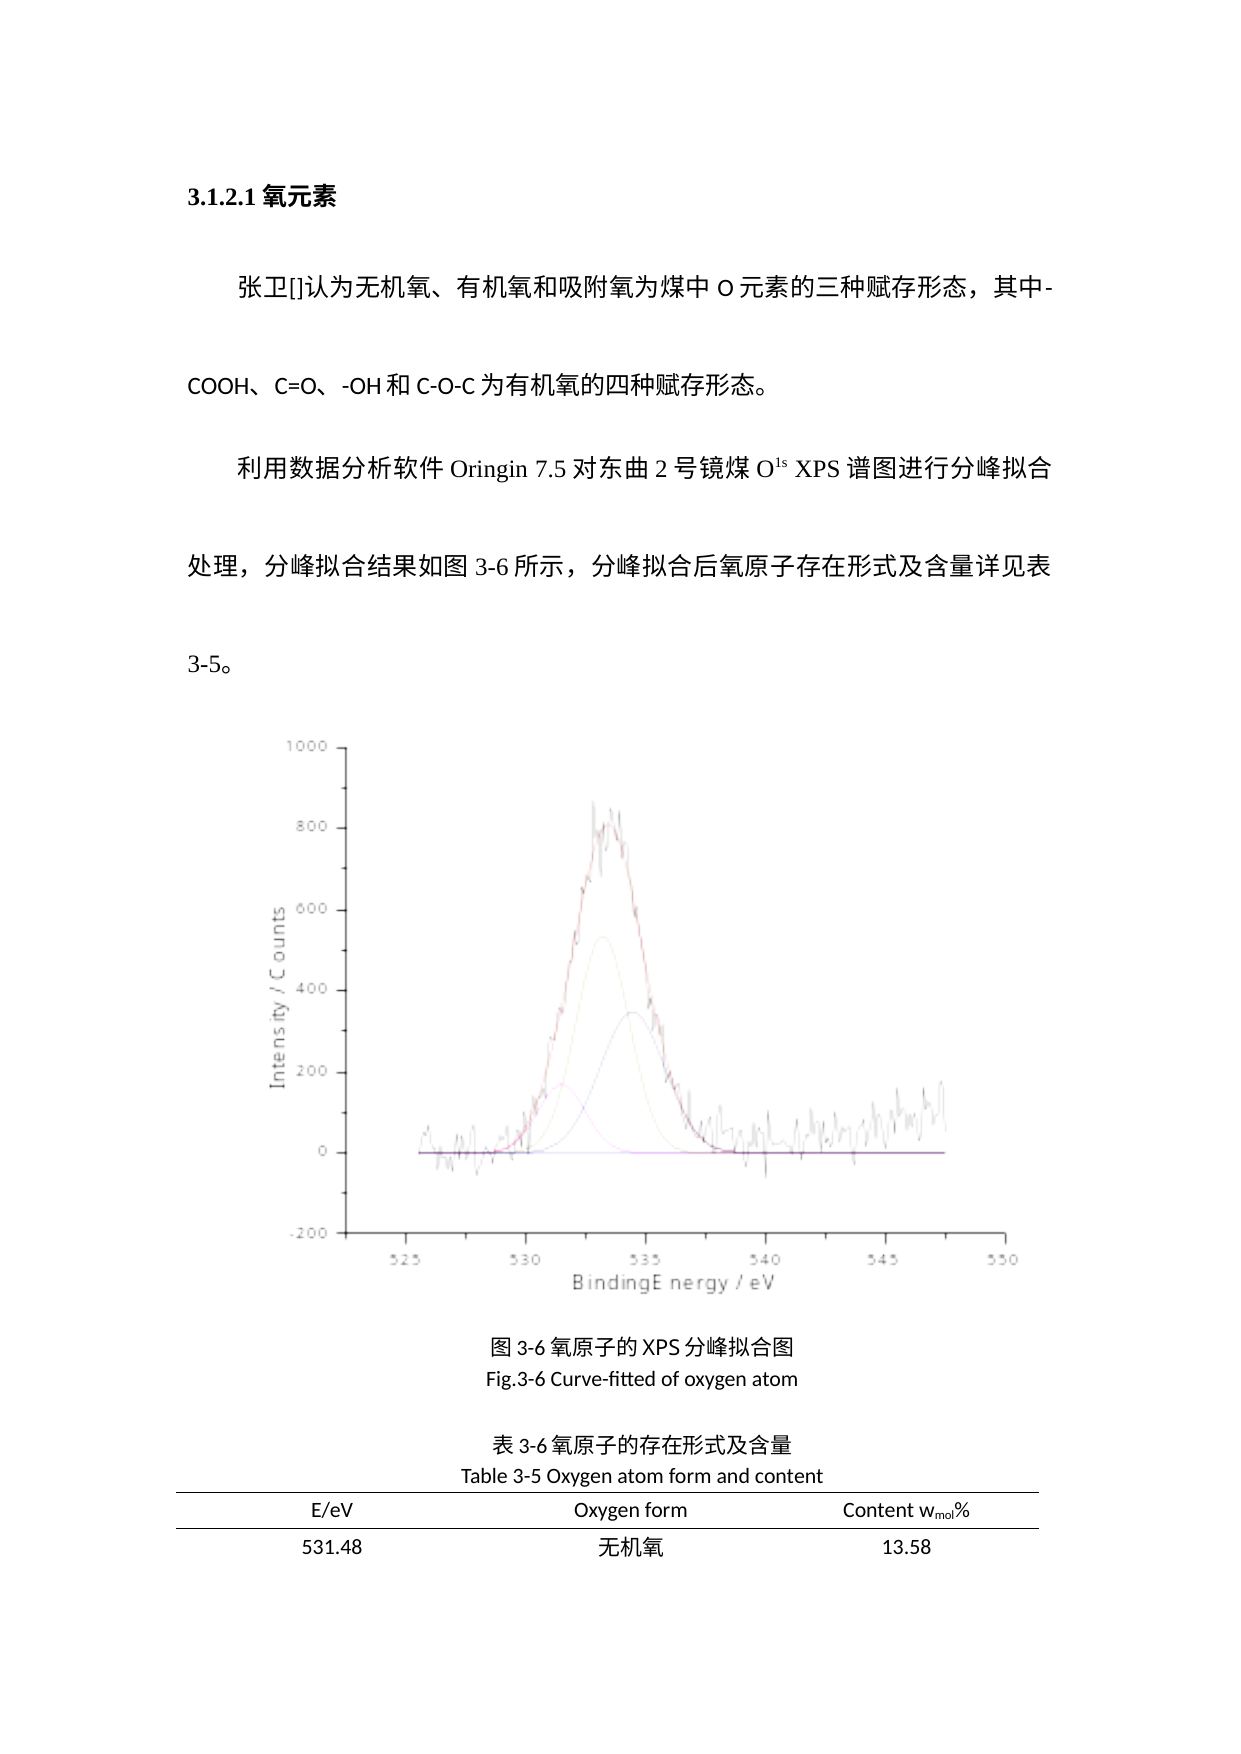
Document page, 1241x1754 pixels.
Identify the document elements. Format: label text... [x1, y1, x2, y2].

table_cell 无机氧 [488, 1529, 774, 1564]
table_cell 13.58 [774, 1529, 1038, 1564]
text Table 3-5 Oxygen atom form and content [187, 1460, 1053, 1492]
table_header E/eV [176, 1493, 487, 1528]
text 表3-6氧原子的存在形式及含量 [187, 1427, 1053, 1460]
text 张卫[]认为无机氧、有机氧和吸附氧为煤中O元素的三种赋存形态，其中-COOH、C=O、-OH和C-O-C为有机氧的四种赋存形态。 [187, 253, 1053, 416]
table_header Content wmol% [774, 1493, 1038, 1528]
text Fig.3-6 Curve-fitted of oxygen atom [187, 1362, 1053, 1395]
table_header Oxygen form [488, 1493, 774, 1528]
text 3.1.2.1 氧元素 [187, 162, 1053, 227]
text 利用数据分析软件Oringin 7.5对东曲2号镜煤O1s XPS谱图进行分峰拟合处理，分峰拟合结果如图3-6所示，分峰拟合后氧原子存在形式及含量详见表3-5。 [187, 434, 1053, 694]
text 图3-6 氧原子的XPS分峰拟合图 [187, 1330, 1053, 1362]
table_cell 531.48 [176, 1529, 487, 1564]
